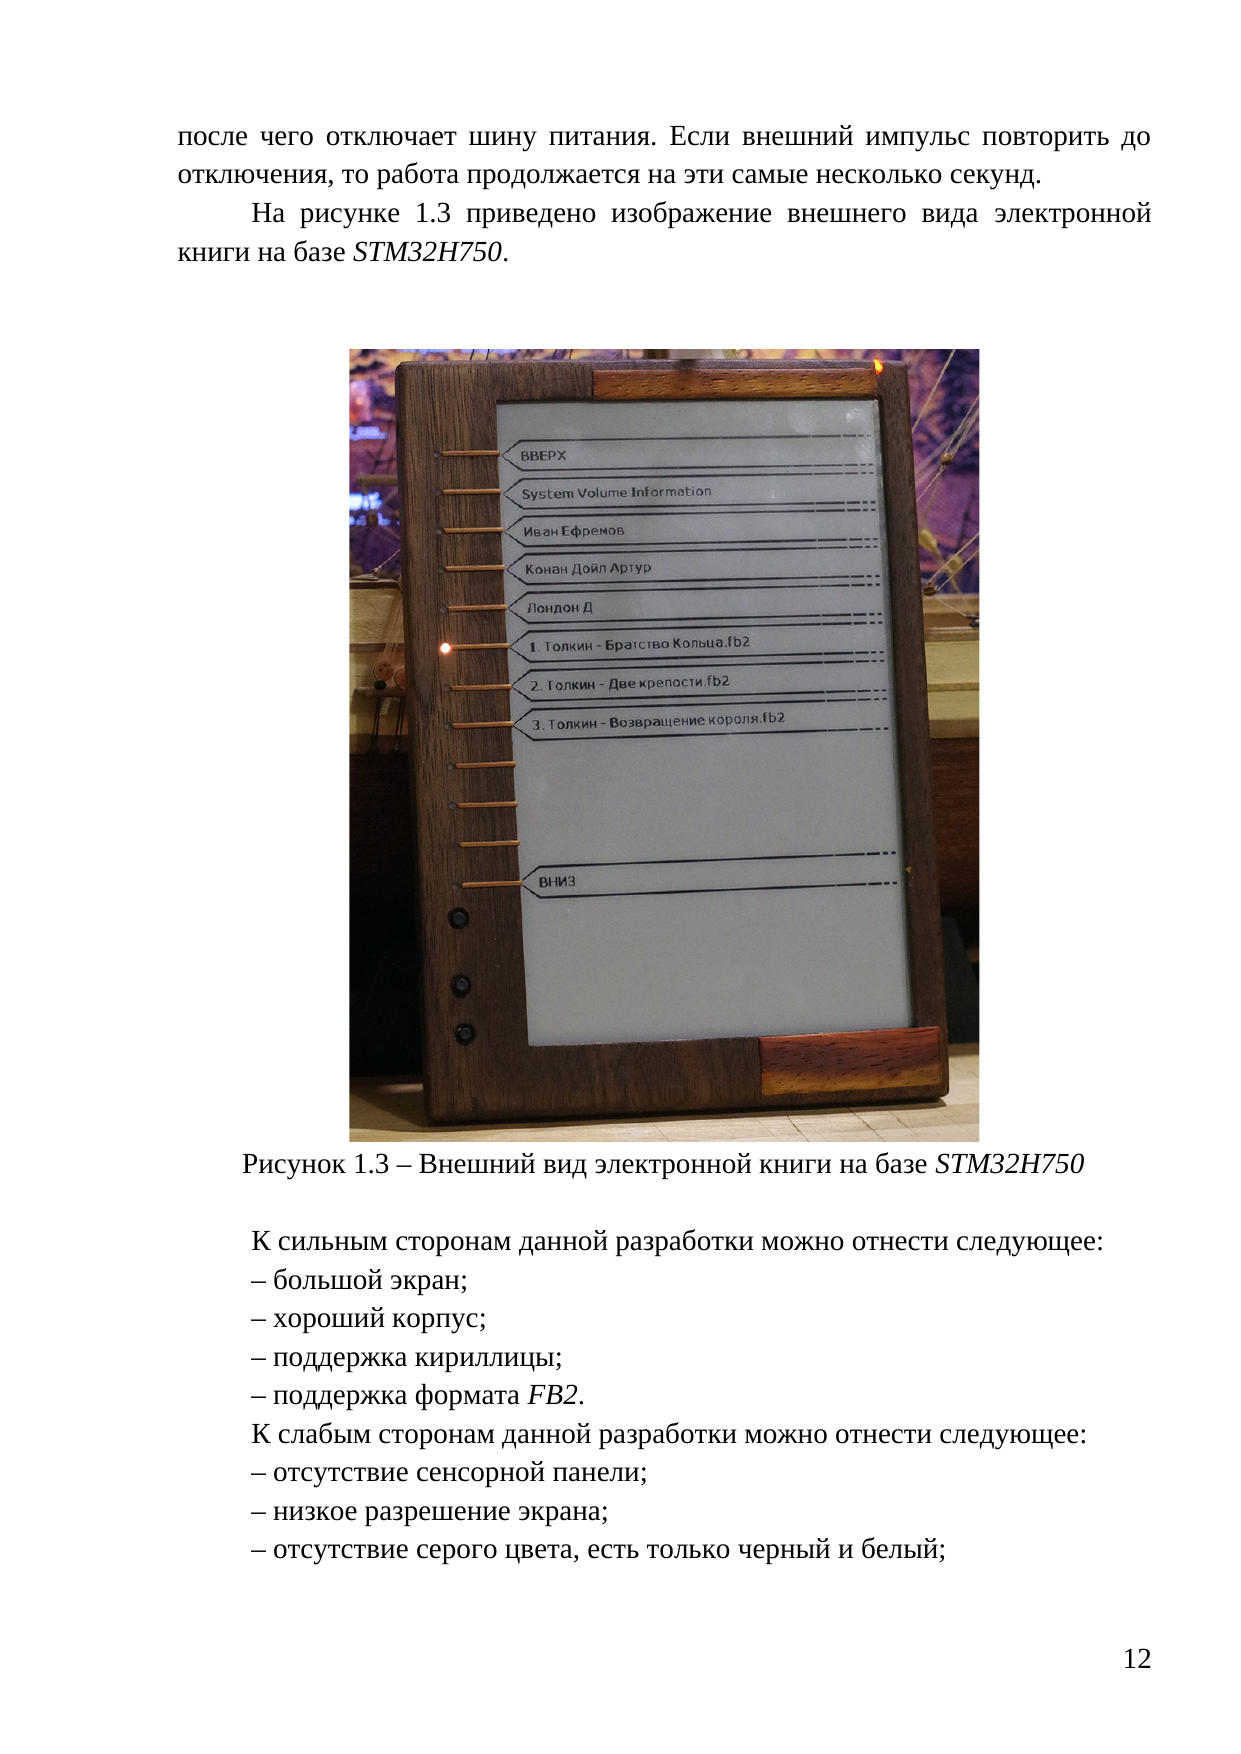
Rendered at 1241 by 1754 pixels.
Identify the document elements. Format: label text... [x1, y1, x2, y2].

text К сильным сторонам данной разработки можно отнести следующее: [177, 1223, 1152, 1257]
text – низкое разрешение экрана; [177, 1493, 1152, 1527]
text – поддержка формата FB2. [177, 1377, 1152, 1411]
text – хороший корпус; [177, 1300, 1152, 1334]
text – большой экран; [177, 1262, 1152, 1295]
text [177, 118, 1152, 190]
text Рисунок 1.3 – Внешний вид электронной книги на базе STM32H750 [177, 1146, 1152, 1180]
text На рисунке 1.3 приведено изображение внешнего вида электронной книги на базе STM32H750. [177, 195, 1152, 267]
text – отсутствие сенсорной панели; [177, 1454, 1152, 1488]
picture [349, 349, 980, 1142]
text – поддержка кириллицы; [177, 1339, 1152, 1372]
text К слабым сторонам данной разработки можно отнести следующее: [177, 1416, 1152, 1449]
text – отсутствие серого цвета, есть только черный и белый; [177, 1532, 1152, 1565]
